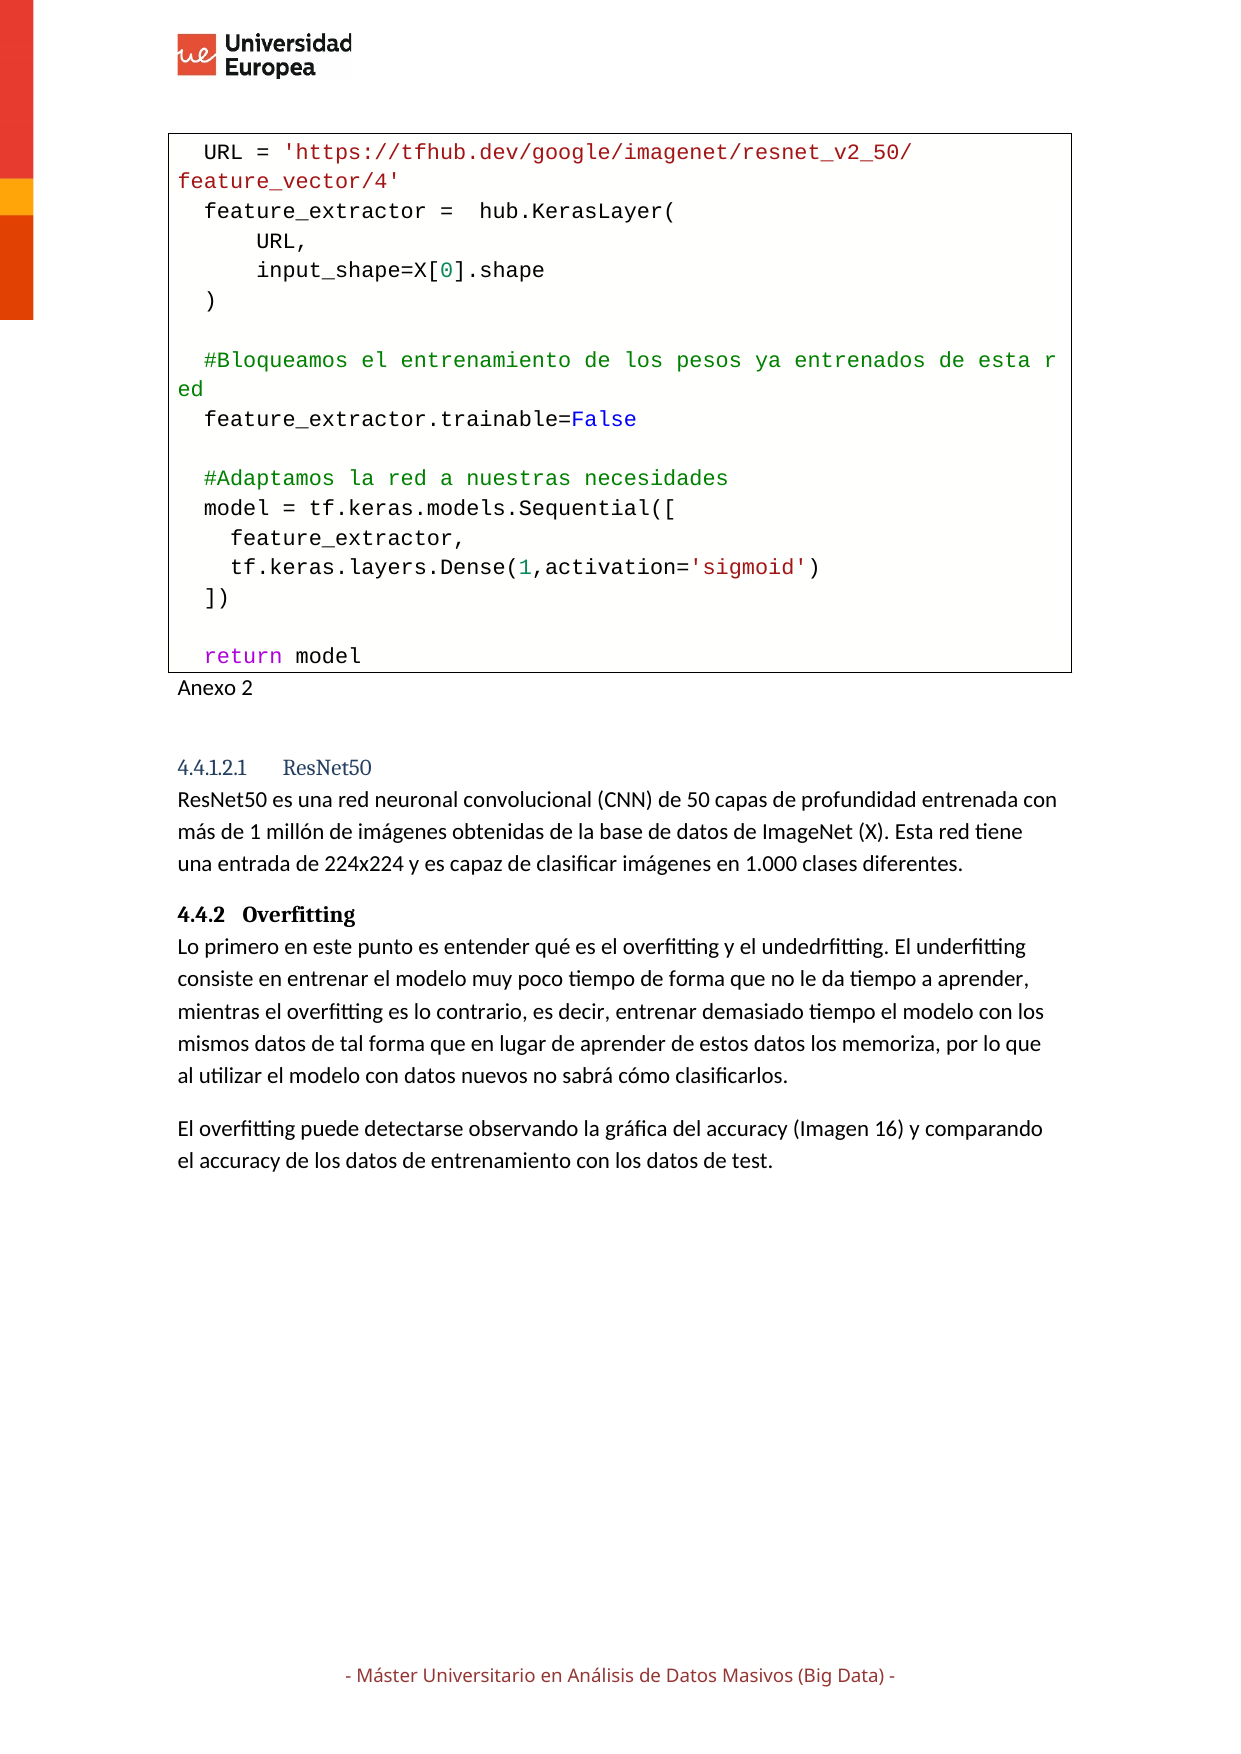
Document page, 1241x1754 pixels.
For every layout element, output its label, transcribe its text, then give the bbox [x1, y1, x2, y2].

text ]) [177, 581, 1063, 611]
picture [0, 0, 34, 320]
text El overfitting puede detectarse observando la gráfica del accuracy (Imagen 16) y comparando el accuracy de los datos de entrenamiento con los datos de test. [177, 1114, 1063, 1174]
text URL, [177, 225, 1063, 255]
text Lo primero en este punto es entender qué es el overfitting y el undedrfitting. El underfitting consiste en entrenar el modelo muy poco tiempo de forma que no le da tiempo a aprender, mientras el overfitting es lo contrario, es decir, entrenar demasiado tiempo el modelo con los mismos datos de tal forma que en lugar de aprender de estos datos los memoriza, por lo que al utilizar el modelo con datos nuevos no sabrá cómo clasificarlos. [177, 932, 1063, 1089]
text #Bloqueamos el entrenamiento de los pesos ya entrenados de esta red [177, 344, 1063, 403]
text feature_extractor = hub.KerasLayer( [177, 195, 1063, 225]
subtitle ResNet50 [177, 754, 1063, 781]
text URL = 'https://tfhub.dev/google/imagenet/resnet_v2_50/feature_vector/4' [169, 134, 1071, 195]
text input_shape=X[0].shape [177, 255, 1063, 284]
text ) [177, 284, 1063, 314]
text feature_extractor, [177, 522, 1063, 552]
text ResNet50 es una red neuronal convolucional (CNN) de 50 capas de profundidad entrenada con más de 1 millón de imágenes obtenidas de la base de datos de ImageNet (X). Esta red tiene una entrada de 224x224 y es capaz de clasificar imágenes en 1.000 clases diferentes. [177, 785, 1063, 877]
subtitle Overfitting [177, 902, 1063, 928]
text Anexo 2 [177, 673, 1063, 702]
text #Adaptamos la red a nuestras necesidades [177, 463, 1063, 492]
picture [177, 33, 352, 79]
text return model [169, 638, 1071, 672]
text feature_extractor.trainable=False [177, 403, 1063, 433]
text tf.keras.layers.Dense(1,activation='sigmoid') [177, 552, 1063, 581]
text model = tf.keras.models.Sequential([ [177, 492, 1063, 522]
